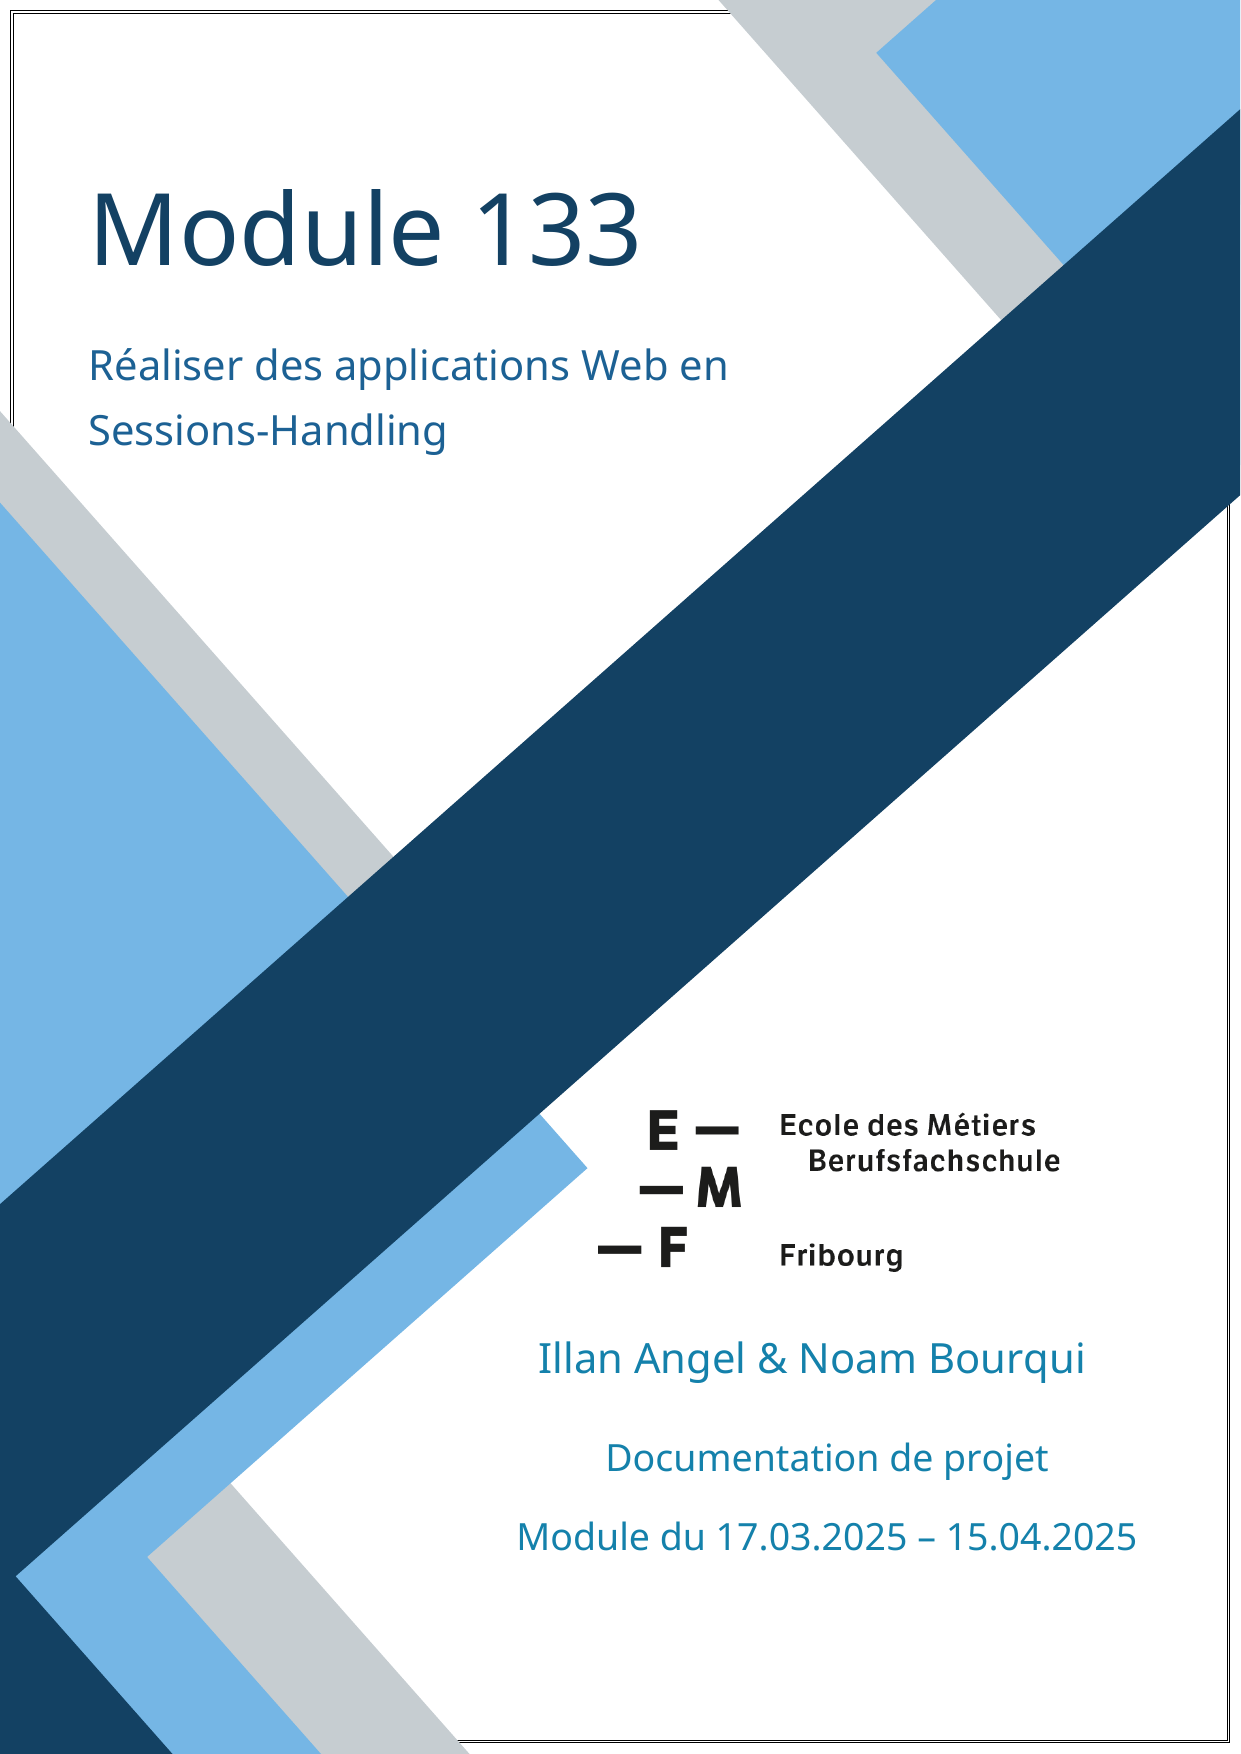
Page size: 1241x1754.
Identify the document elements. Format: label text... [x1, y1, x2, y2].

text Documentation de projet [502, 1431, 1152, 1482]
text Module du 17.03.2025 – 15.04.2025 [502, 1511, 1152, 1562]
text Réaliser des applications Web en Sessions-Handling [88, 336, 886, 458]
picture [515, 1082, 1165, 1294]
text Illan Angel & Noam Bourqui [502, 1328, 1122, 1385]
text Module 133 [88, 158, 650, 294]
